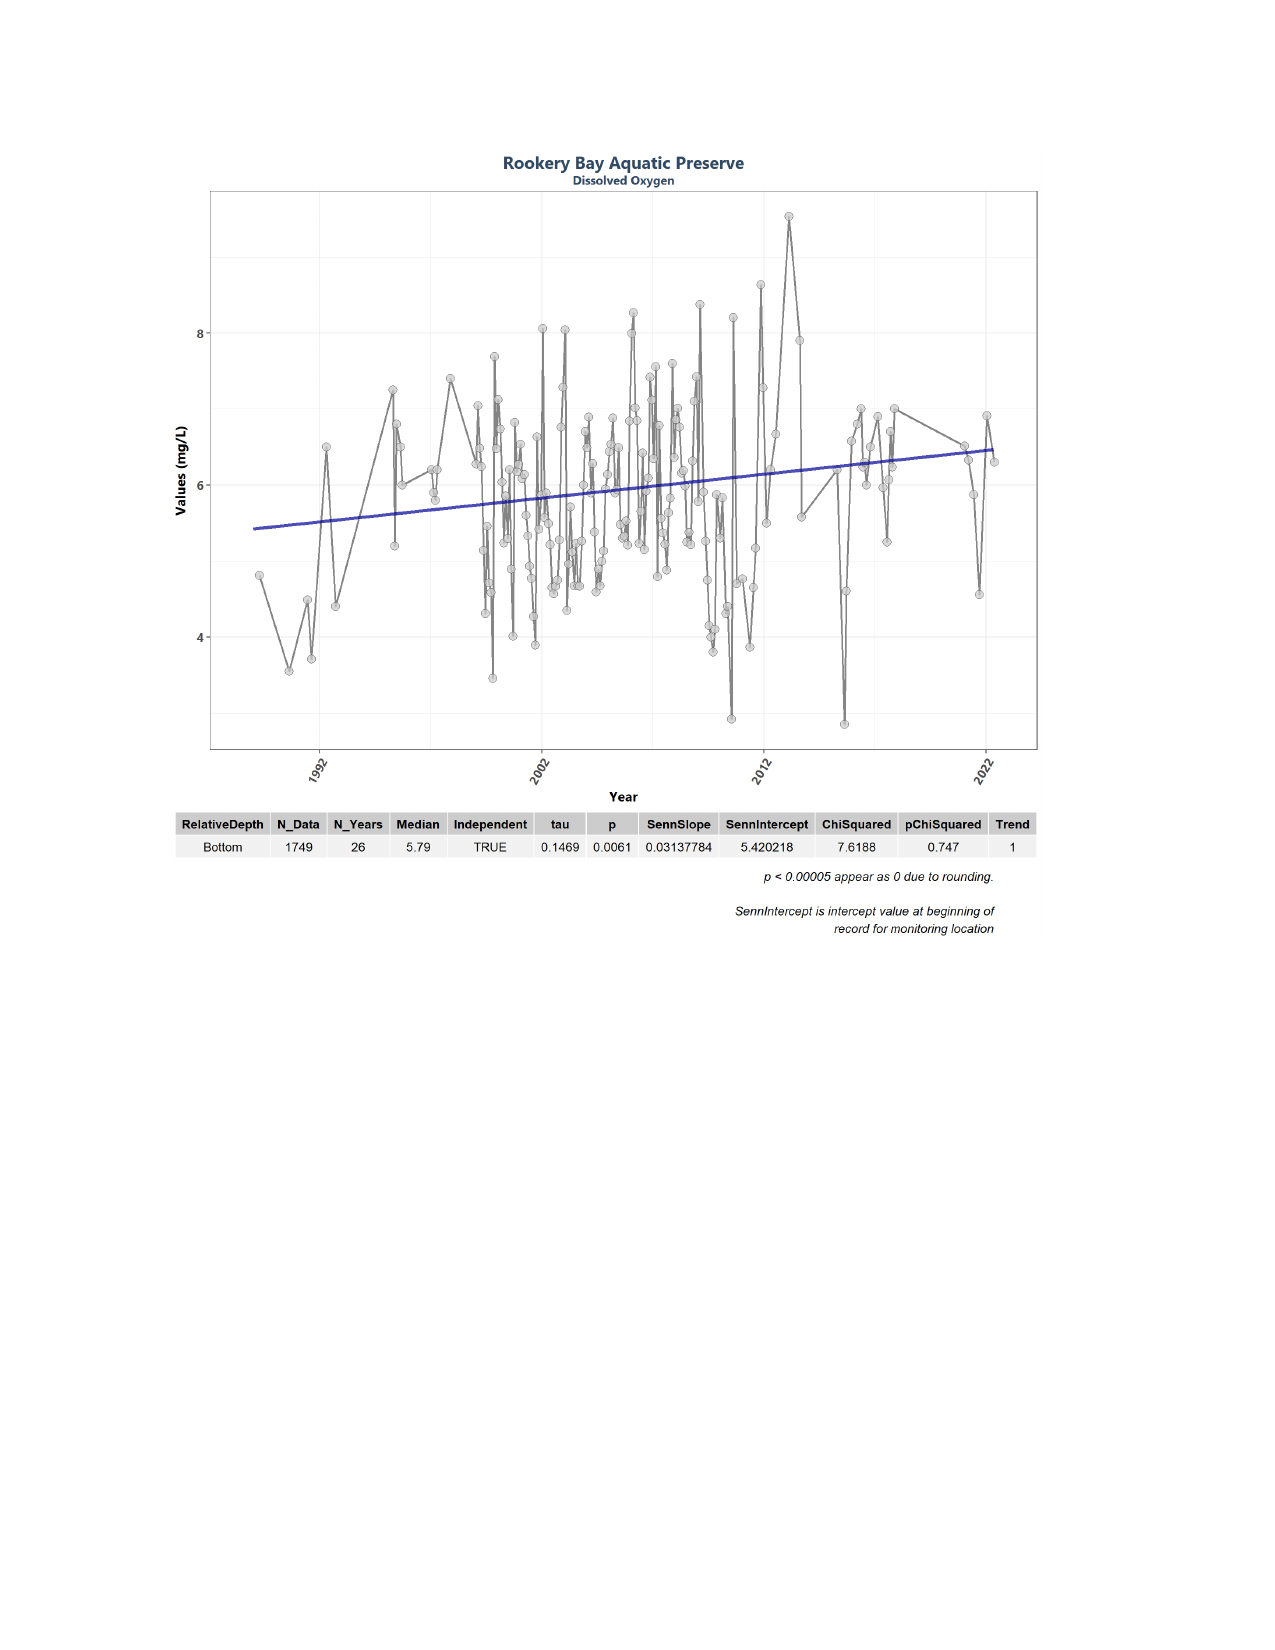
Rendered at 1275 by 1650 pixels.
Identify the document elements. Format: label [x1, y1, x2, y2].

picture [168, 150, 1044, 938]
